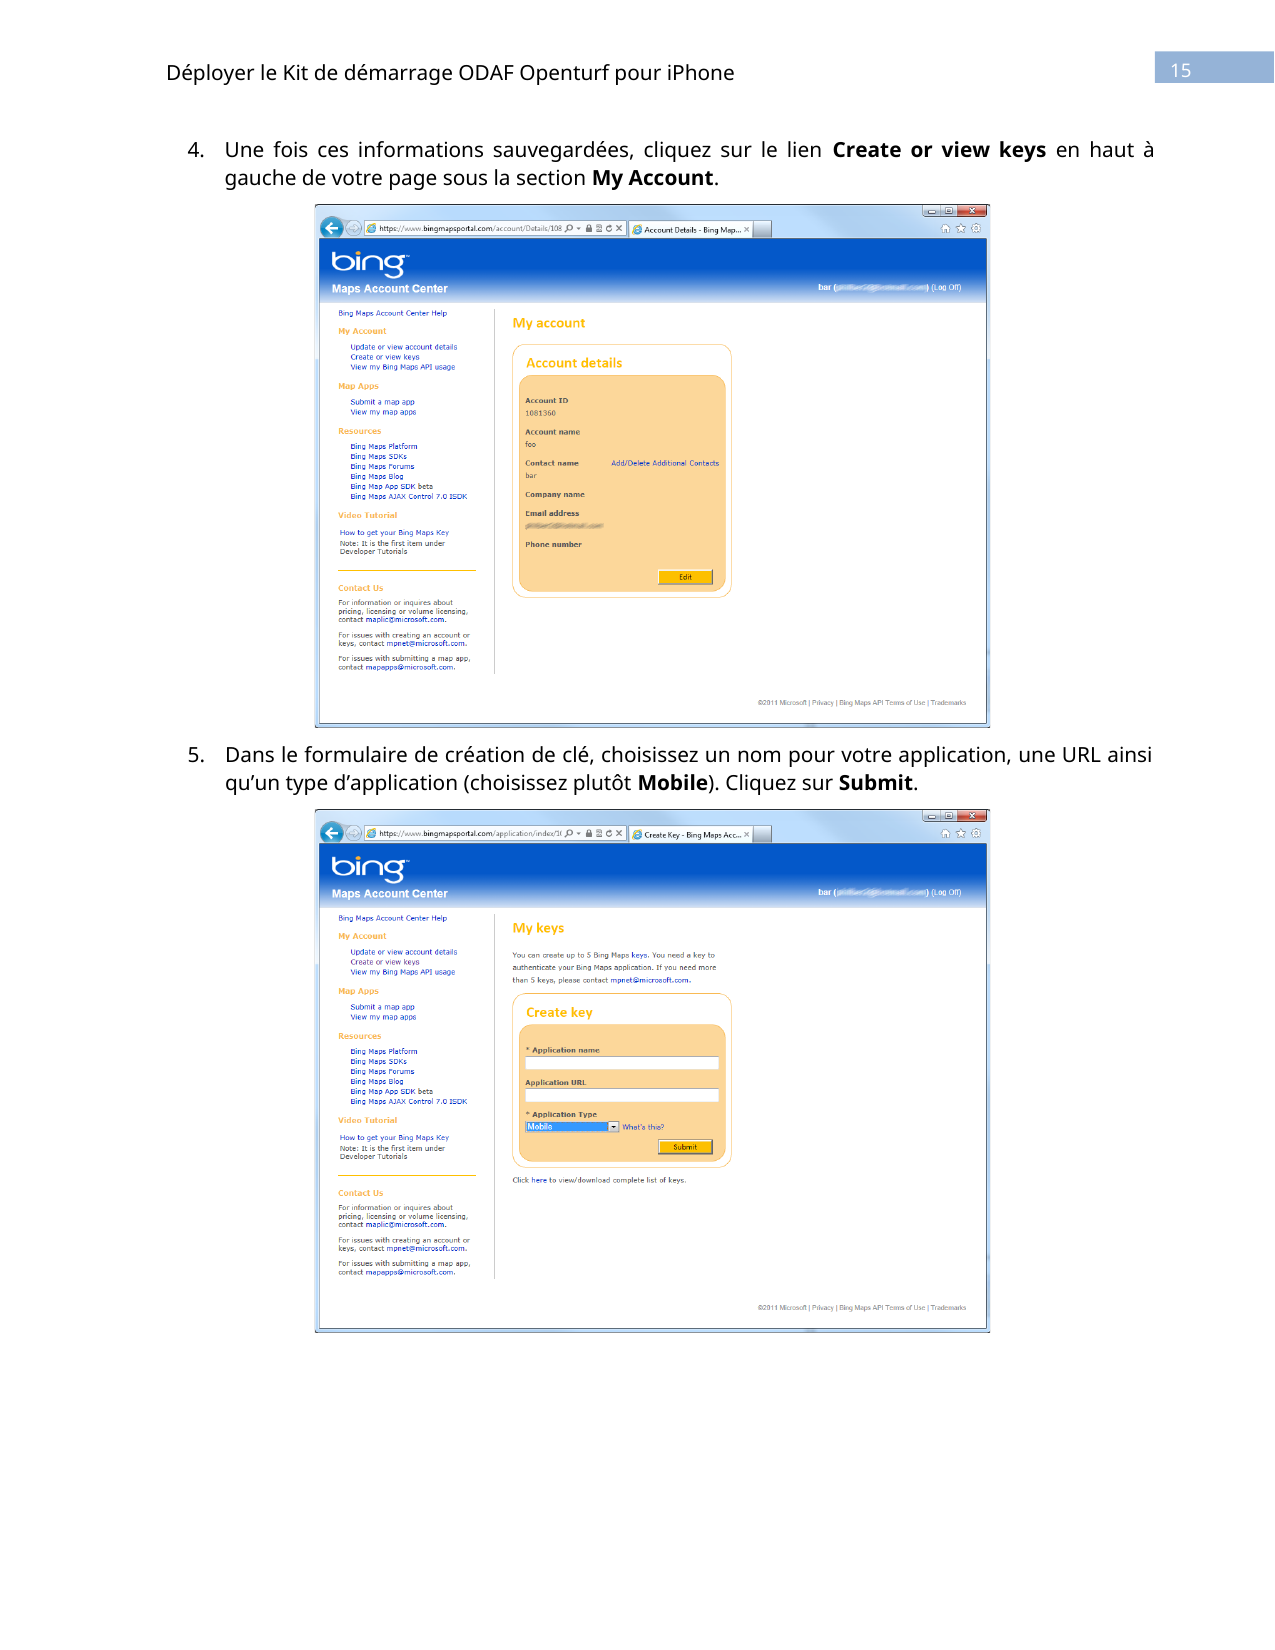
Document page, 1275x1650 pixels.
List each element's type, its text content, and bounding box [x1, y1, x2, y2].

list Dans le formulaire de création de clé, choisissez un nom pour votre application, une URL ainsi qu’un type d’application (choisissez plutôt Mobile). Cliquez sur Submit. [187, 740, 1155, 797]
list Une fois ces informations sauvegardées, cliquez sur le lien Create or view keys en haut à gauche de votre page sous la section My Account. [187, 135, 1155, 192]
picture [314, 204, 991, 728]
picture [314, 809, 991, 1333]
